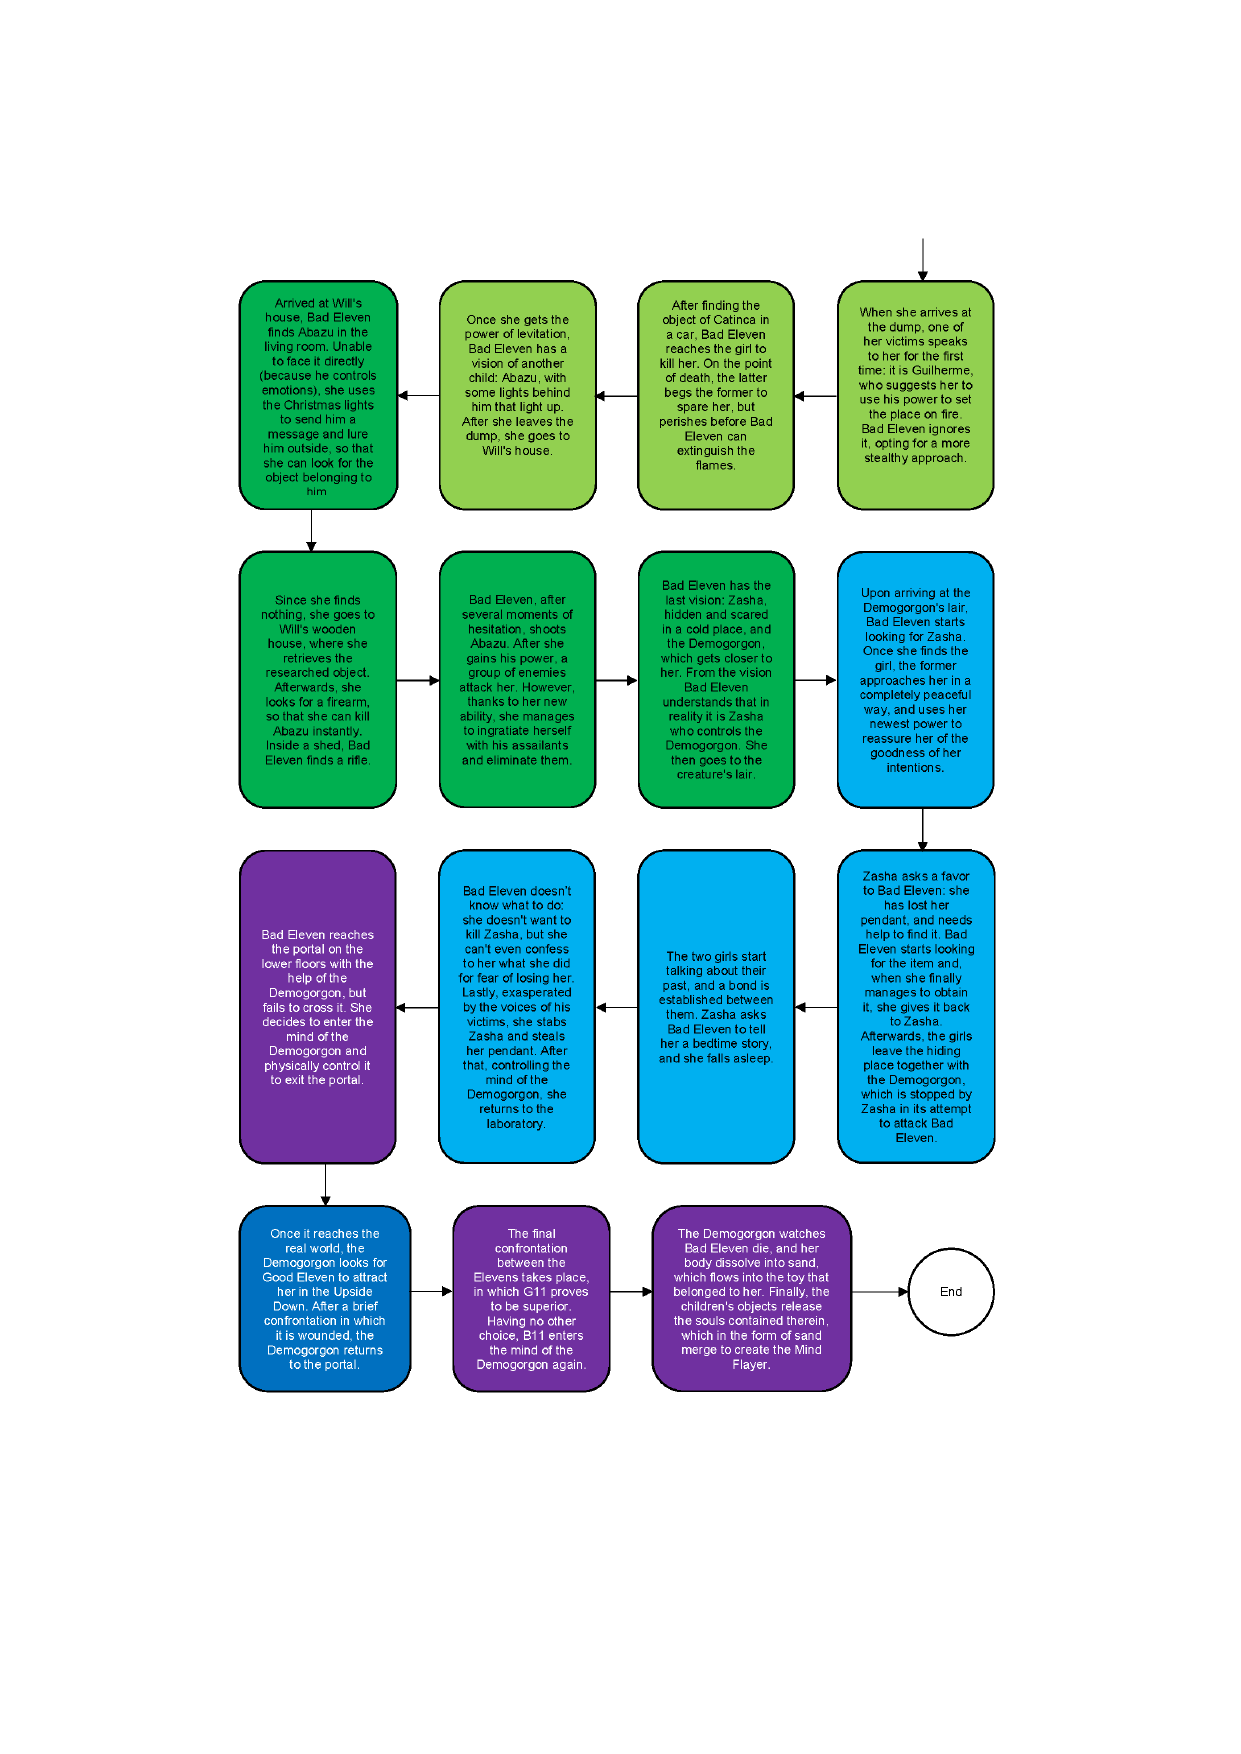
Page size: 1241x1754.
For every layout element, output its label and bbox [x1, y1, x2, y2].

picture [150, 150, 1091, 1480]
